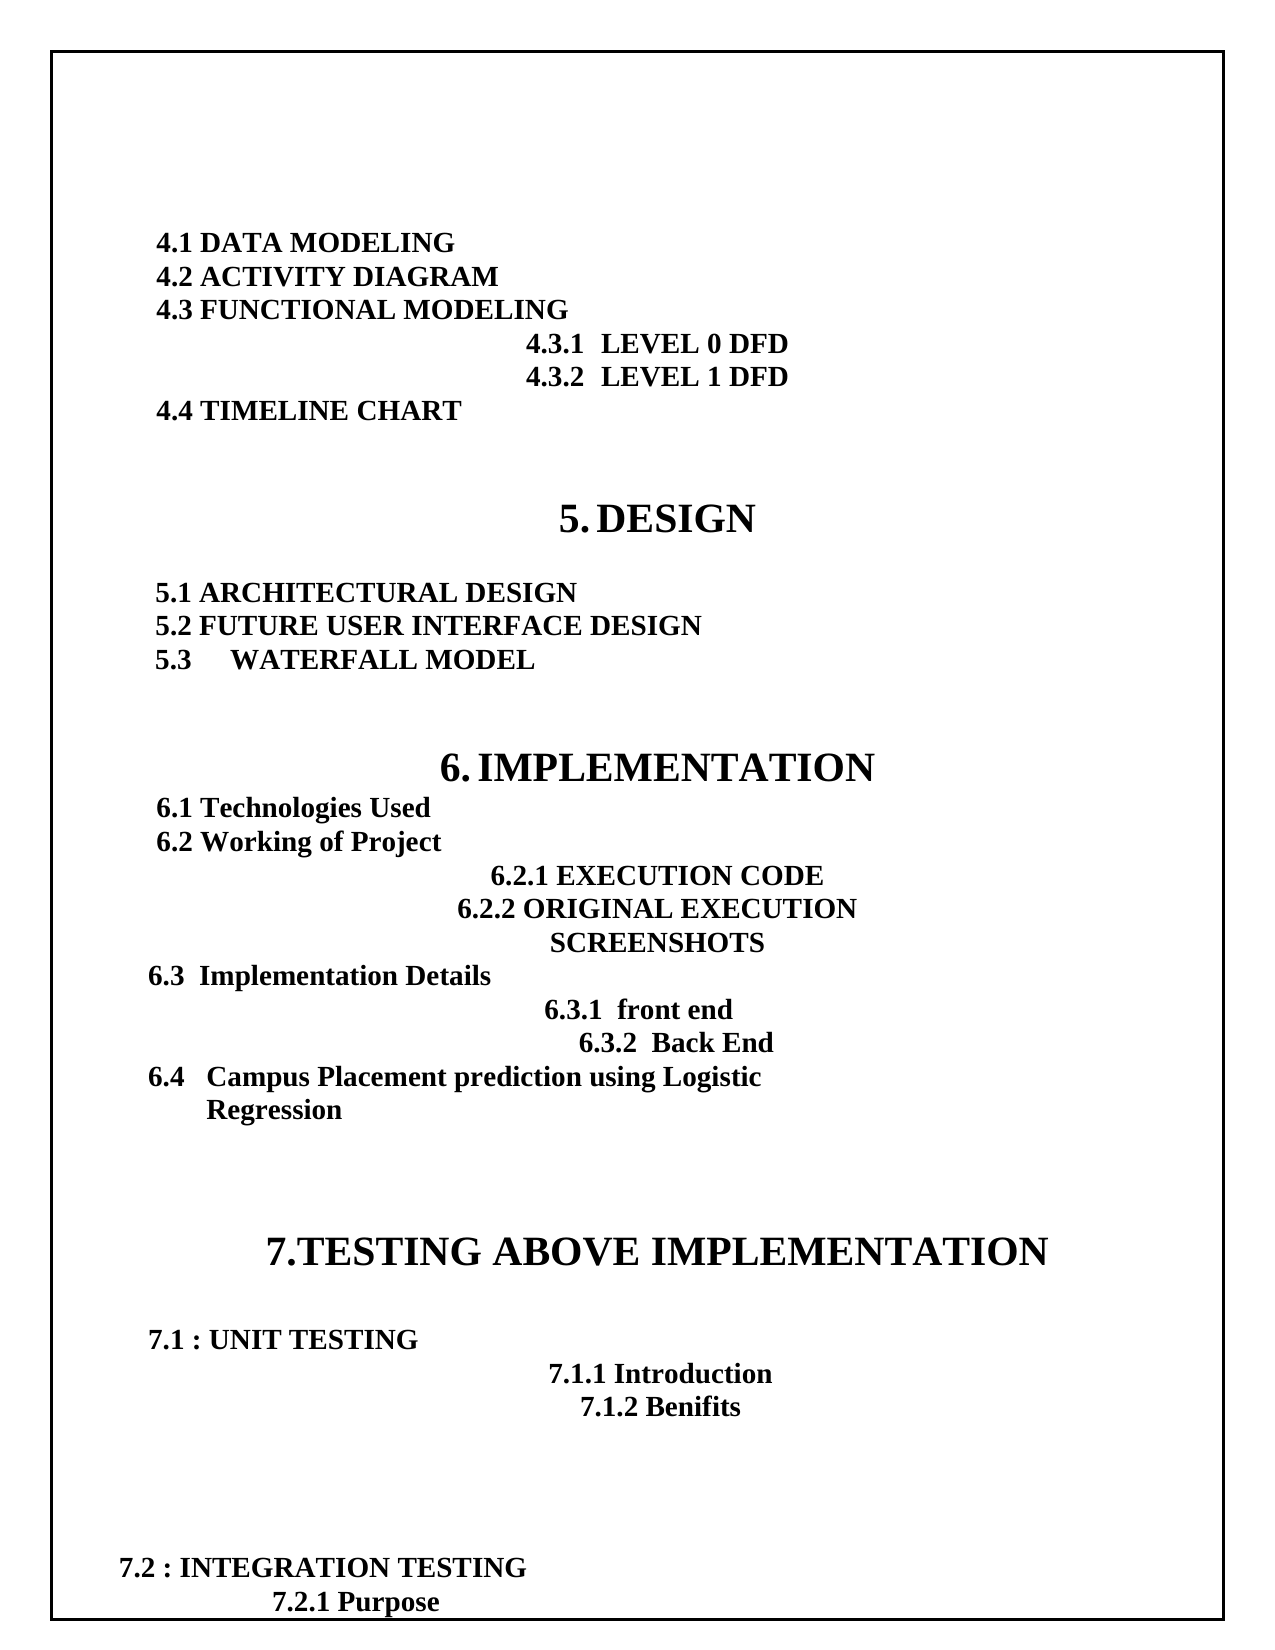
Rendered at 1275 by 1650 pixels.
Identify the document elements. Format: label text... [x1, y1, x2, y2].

list 6.3.2 Back End [194, 1025, 1158, 1059]
list ACTIVITY DIAGRAM [156, 259, 1158, 292]
text 6.3.1 front end [119, 992, 1158, 1025]
list 7.TESTING ABOVE IMPLEMENTATION [156, 1227, 1158, 1274]
list DATA MODELING [156, 225, 1158, 259]
list DESIGN [156, 493, 1158, 541]
list 6.1 Technologies Used [156, 791, 1158, 824]
list SCREENSHOTS [156, 925, 1158, 958]
list FUNCTIONAL MODELING [156, 292, 1158, 326]
text 5.2 FUTURE USER INTERFACE DESIGN [119, 608, 1158, 642]
list 6.2 Working of Project [156, 824, 1158, 858]
list 7.1.1 Introduction [162, 1356, 1158, 1389]
text Regression [119, 1092, 1158, 1126]
list LEVEL 0 DFD [156, 326, 1158, 359]
list 7.1.2 Benifits [162, 1389, 1158, 1423]
list TIMELINE CHART [156, 393, 1158, 426]
list 6.2.1 EXECUTION CODE [156, 858, 1158, 891]
list WATERFALL MODEL [155, 642, 1158, 676]
list LEVEL 1 DFD [156, 359, 1158, 393]
text 7.1 : UNIT TESTING [119, 1322, 1158, 1356]
list 6.2.2 ORIGINAL EXECUTION [156, 891, 1158, 925]
text 6.4 Campus Placement prediction using Logistic [119, 1059, 1158, 1092]
text 7.2.1 Purpose [119, 1584, 1158, 1617]
list IMPLEMENTATION [156, 743, 1158, 791]
text 7.2 : INTEGRATION TESTING [119, 1550, 1158, 1584]
text 6.3 Implementation Details [119, 958, 1158, 992]
text 5.1 ARCHITECTURAL DESIGN [119, 575, 1158, 608]
